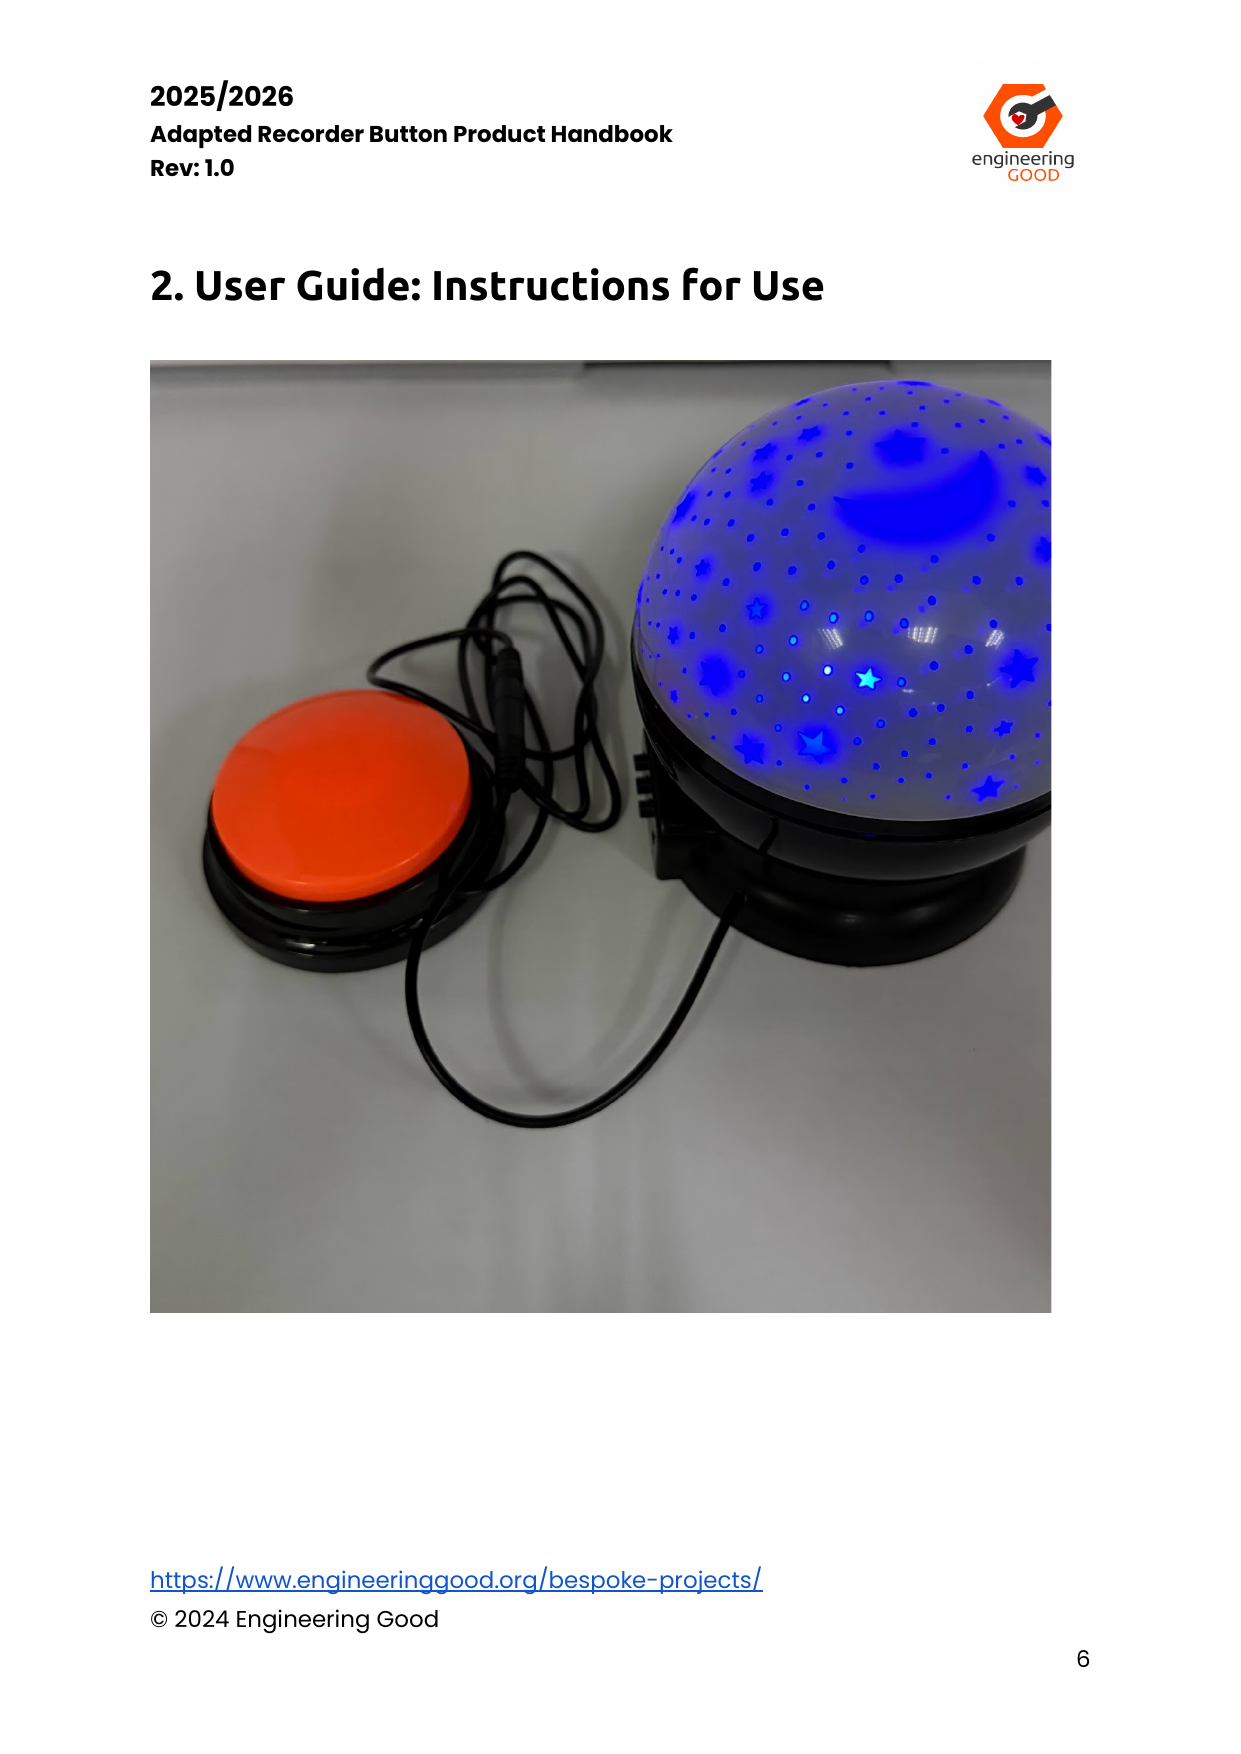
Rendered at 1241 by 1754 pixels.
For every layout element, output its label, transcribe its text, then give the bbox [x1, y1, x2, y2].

picture [945, 59, 1093, 207]
picture [150, 360, 1052, 1313]
subtitle 2. User Guide: Instructions for Use [150, 260, 1090, 308]
